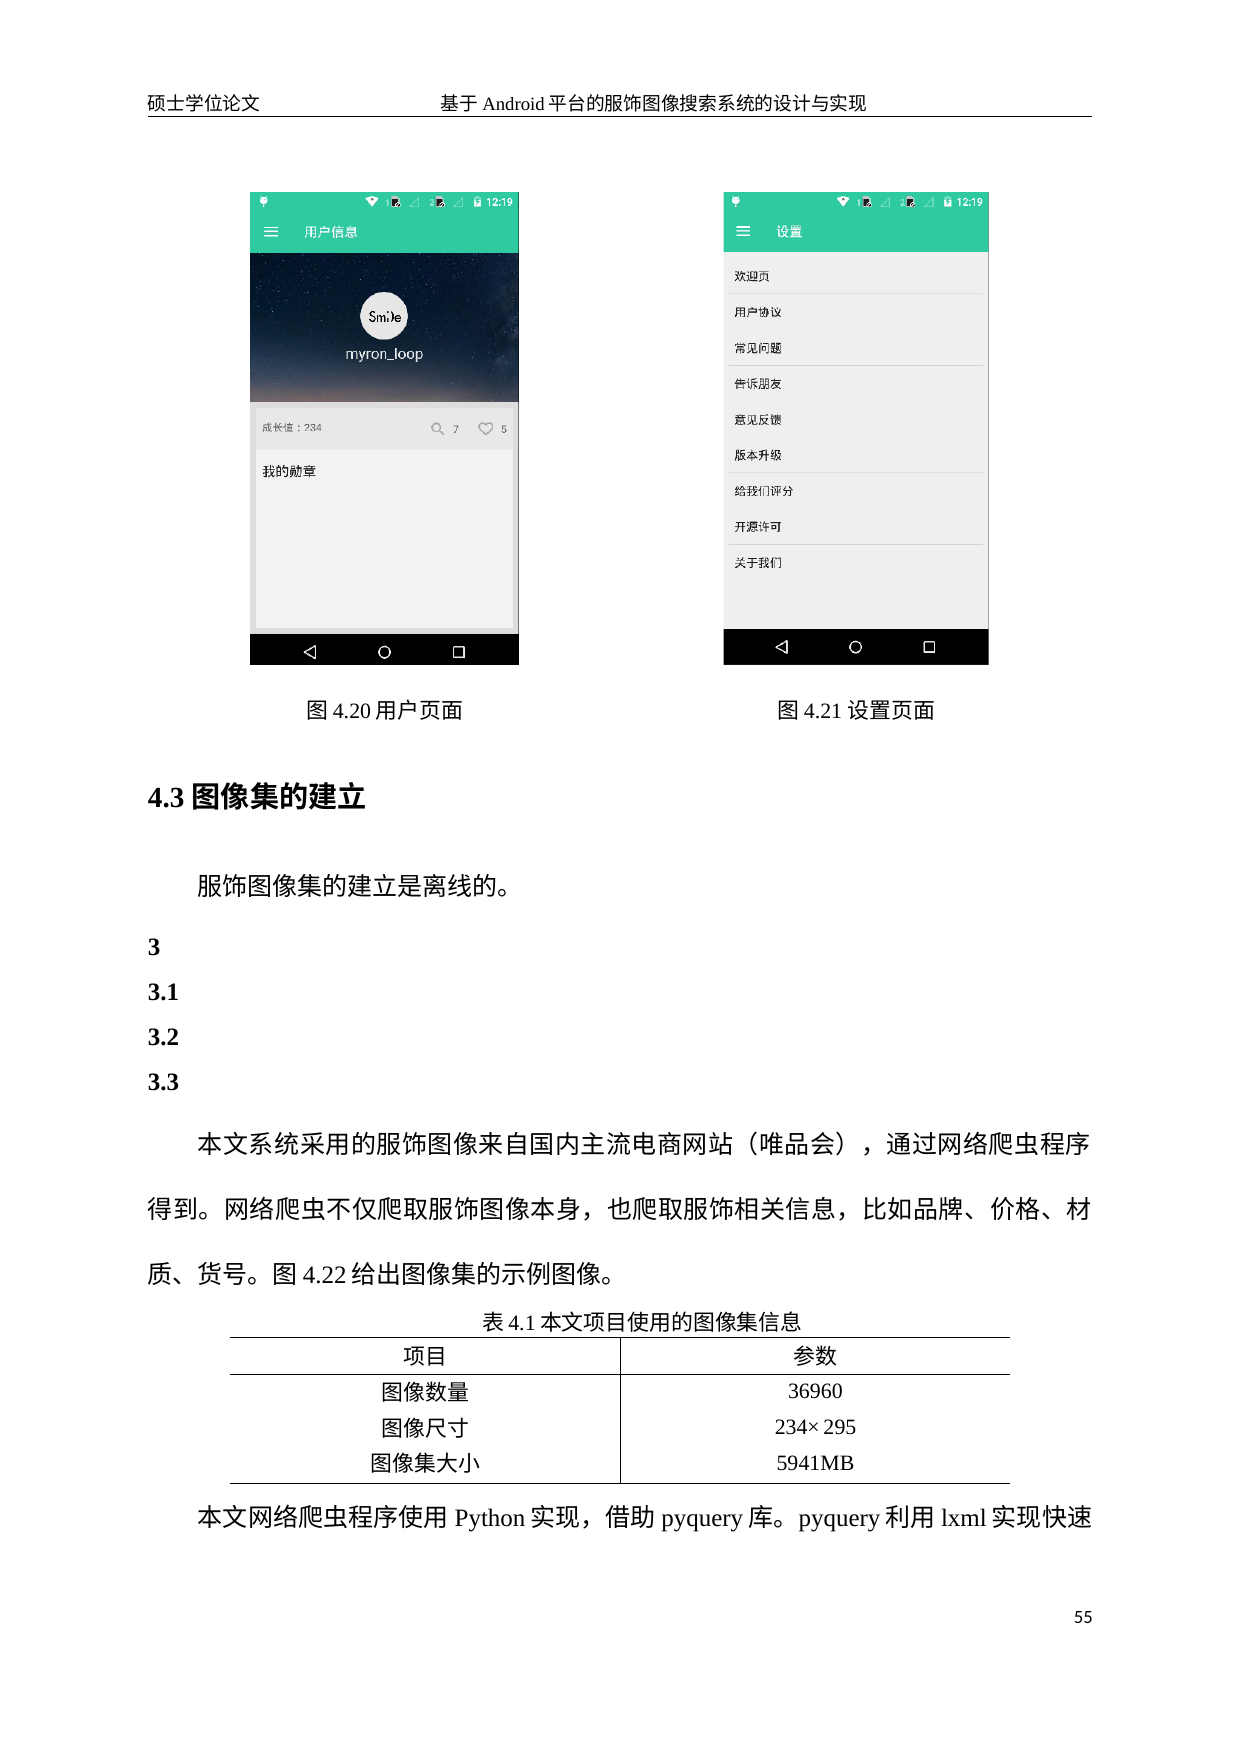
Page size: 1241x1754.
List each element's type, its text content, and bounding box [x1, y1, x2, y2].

subtitle 4.3 图像集的建立 [148, 762, 1092, 827]
table_header 项目 [230, 1338, 620, 1374]
table_header 参数 [621, 1338, 1010, 1374]
table_cell 5941MB [621, 1446, 1010, 1482]
table_cell 图像集大小 [230, 1446, 620, 1482]
list 表4.1本文项目使用的图像集信息 [148, 1305, 1092, 1337]
table_cell 234× 295 [621, 1410, 1010, 1446]
table_cell 图4.21 设置页面 [620, 692, 1092, 737]
picture [250, 192, 519, 665]
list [148, 1483, 1092, 1548]
table_cell 36960 [621, 1375, 1010, 1410]
table_cell 图像数量 [230, 1375, 620, 1410]
list 本文系统采用的服饰图像来自国内主流电商网站（唯品会），通过网络爬虫程序得到。网络爬虫不仅爬取服饰图像本身，也爬取服饰相关信息，比如品牌、价格、材质、货号。图4.22给出图像集的示例图像。 [148, 1110, 1092, 1305]
table_header [620, 192, 1092, 692]
table_cell 图4.20用户页面 [149, 692, 620, 737]
list 服饰图像集的建立是离线的。 [148, 852, 1092, 917]
table_header [149, 192, 620, 692]
table_cell 图像尺寸 [230, 1410, 620, 1446]
picture [723, 192, 989, 665]
